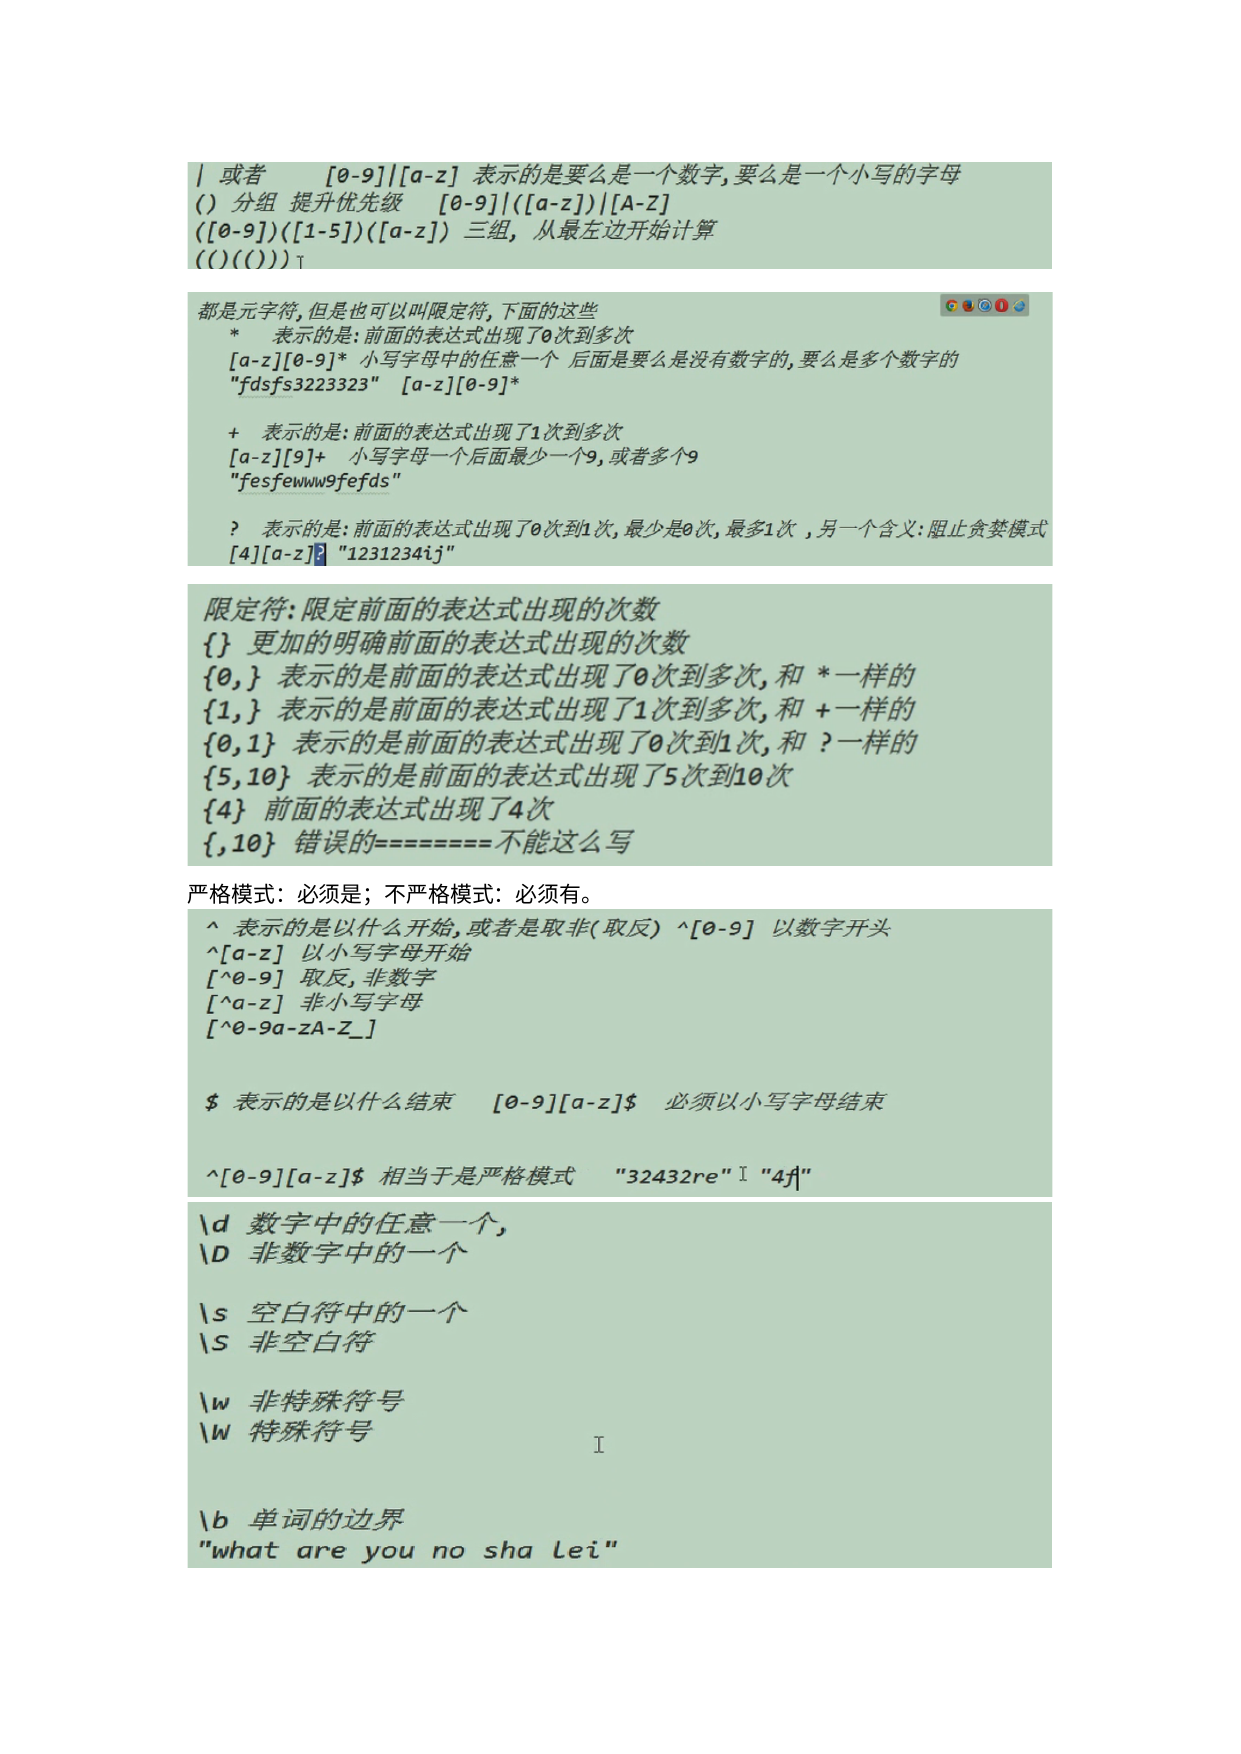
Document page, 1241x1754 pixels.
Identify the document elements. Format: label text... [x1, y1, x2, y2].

picture [187, 162, 1052, 269]
picture [187, 909, 1053, 1197]
picture [187, 292, 1053, 566]
list 严格模式：必须是；不严格模式：必须有。 [187, 877, 1053, 909]
picture [187, 1202, 1052, 1568]
picture [187, 584, 1053, 866]
